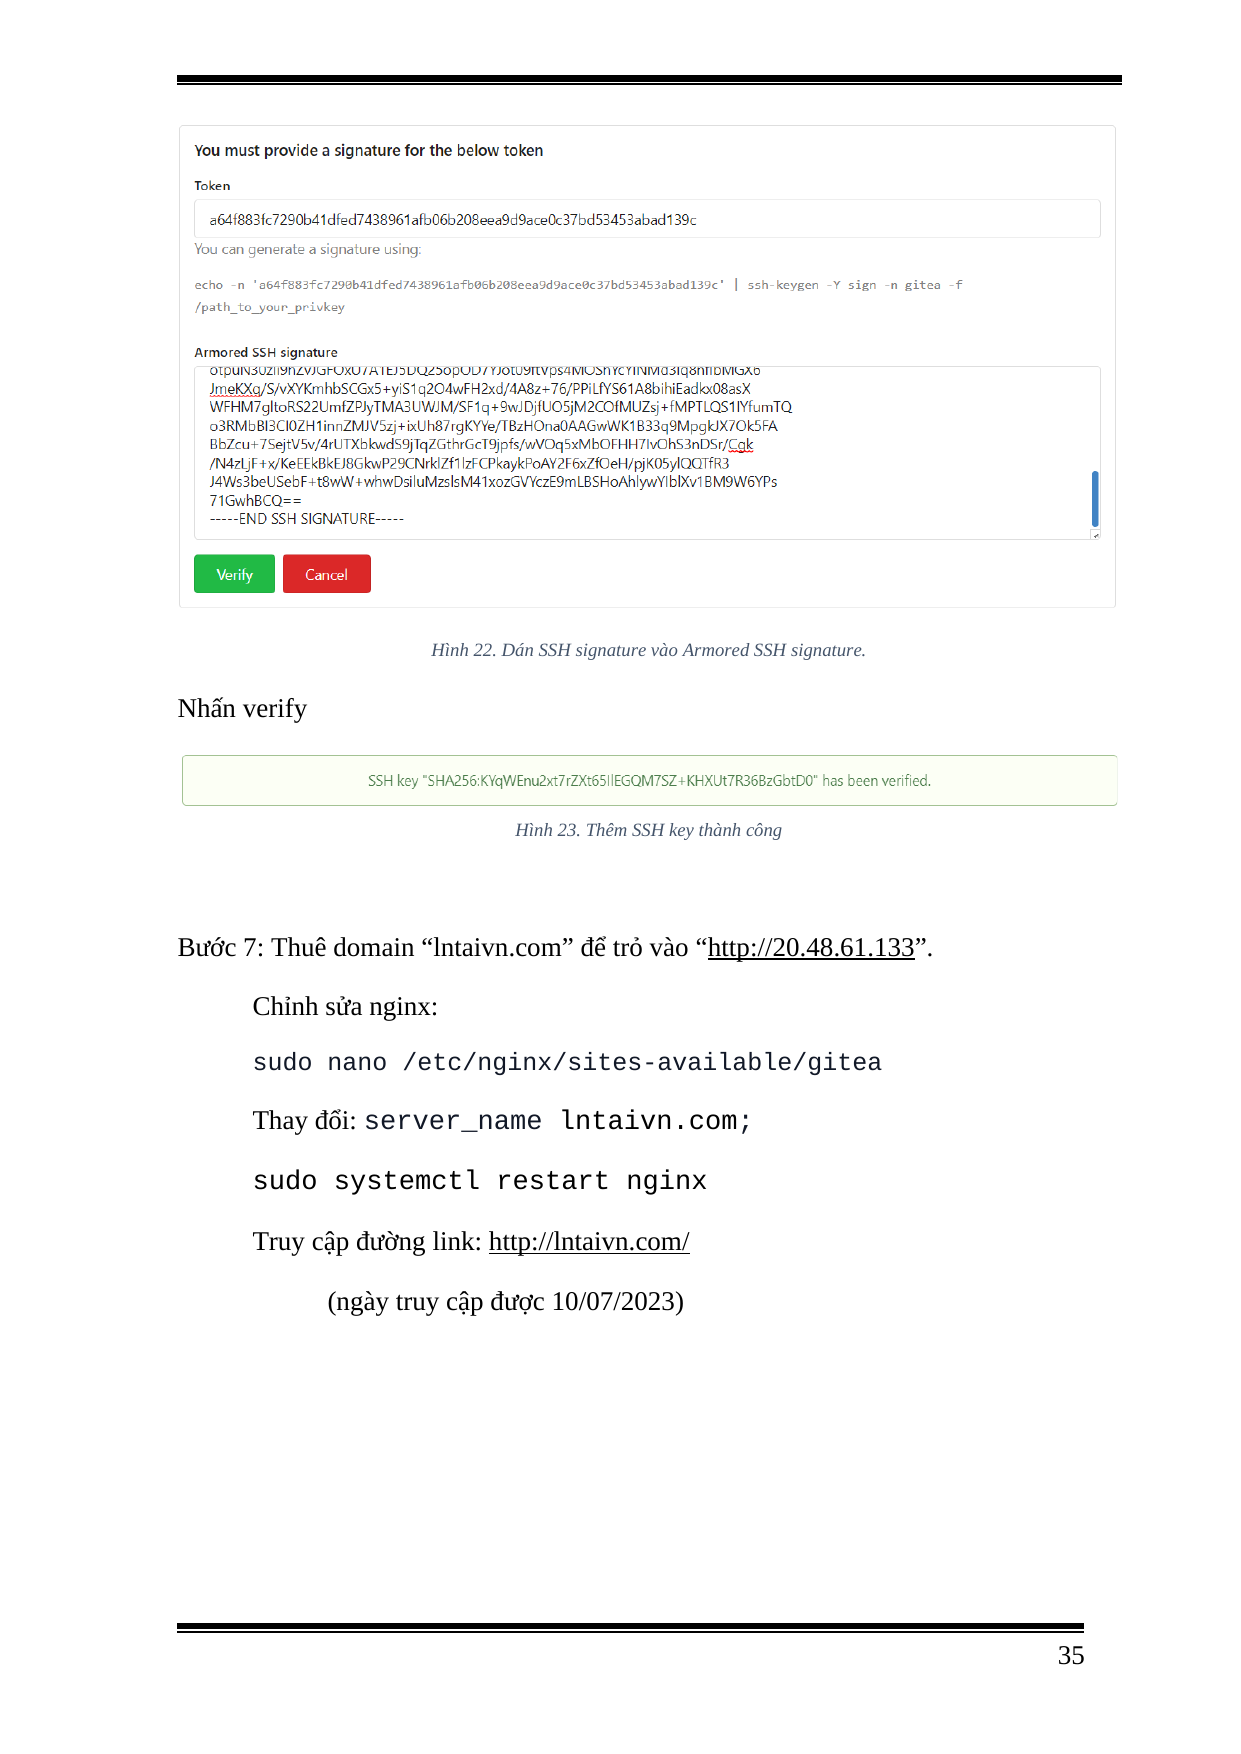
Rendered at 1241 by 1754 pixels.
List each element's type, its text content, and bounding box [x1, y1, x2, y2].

text Chỉnh sửa nginx: [252, 990, 1122, 1021]
picture [177, 118, 1118, 612]
text sudo nano /etc/nginx/sites-available/gitea [252, 1049, 1122, 1078]
text Hình 22. Dán SSH signature vào Armored SSH signature. [177, 639, 1122, 661]
text Nhấn verify [177, 692, 1122, 723]
text Truy cập đường link: http://lntaivn.com/ [252, 1226, 1122, 1257]
text (ngày truy cập được 10/07/2023) [252, 1285, 1122, 1316]
text Hình 23. Thêm SSH key thành công [177, 819, 1122, 840]
text Thay đổi: server_name lntaivn.com; [252, 1104, 1122, 1138]
text sudo systemctl restart nginx [252, 1167, 1122, 1198]
picture [177, 751, 1118, 807]
text Bước 7: Thuê domain “lntaivn.com” để trỏ vào “http://20.48.61.133”. [177, 931, 1122, 962]
